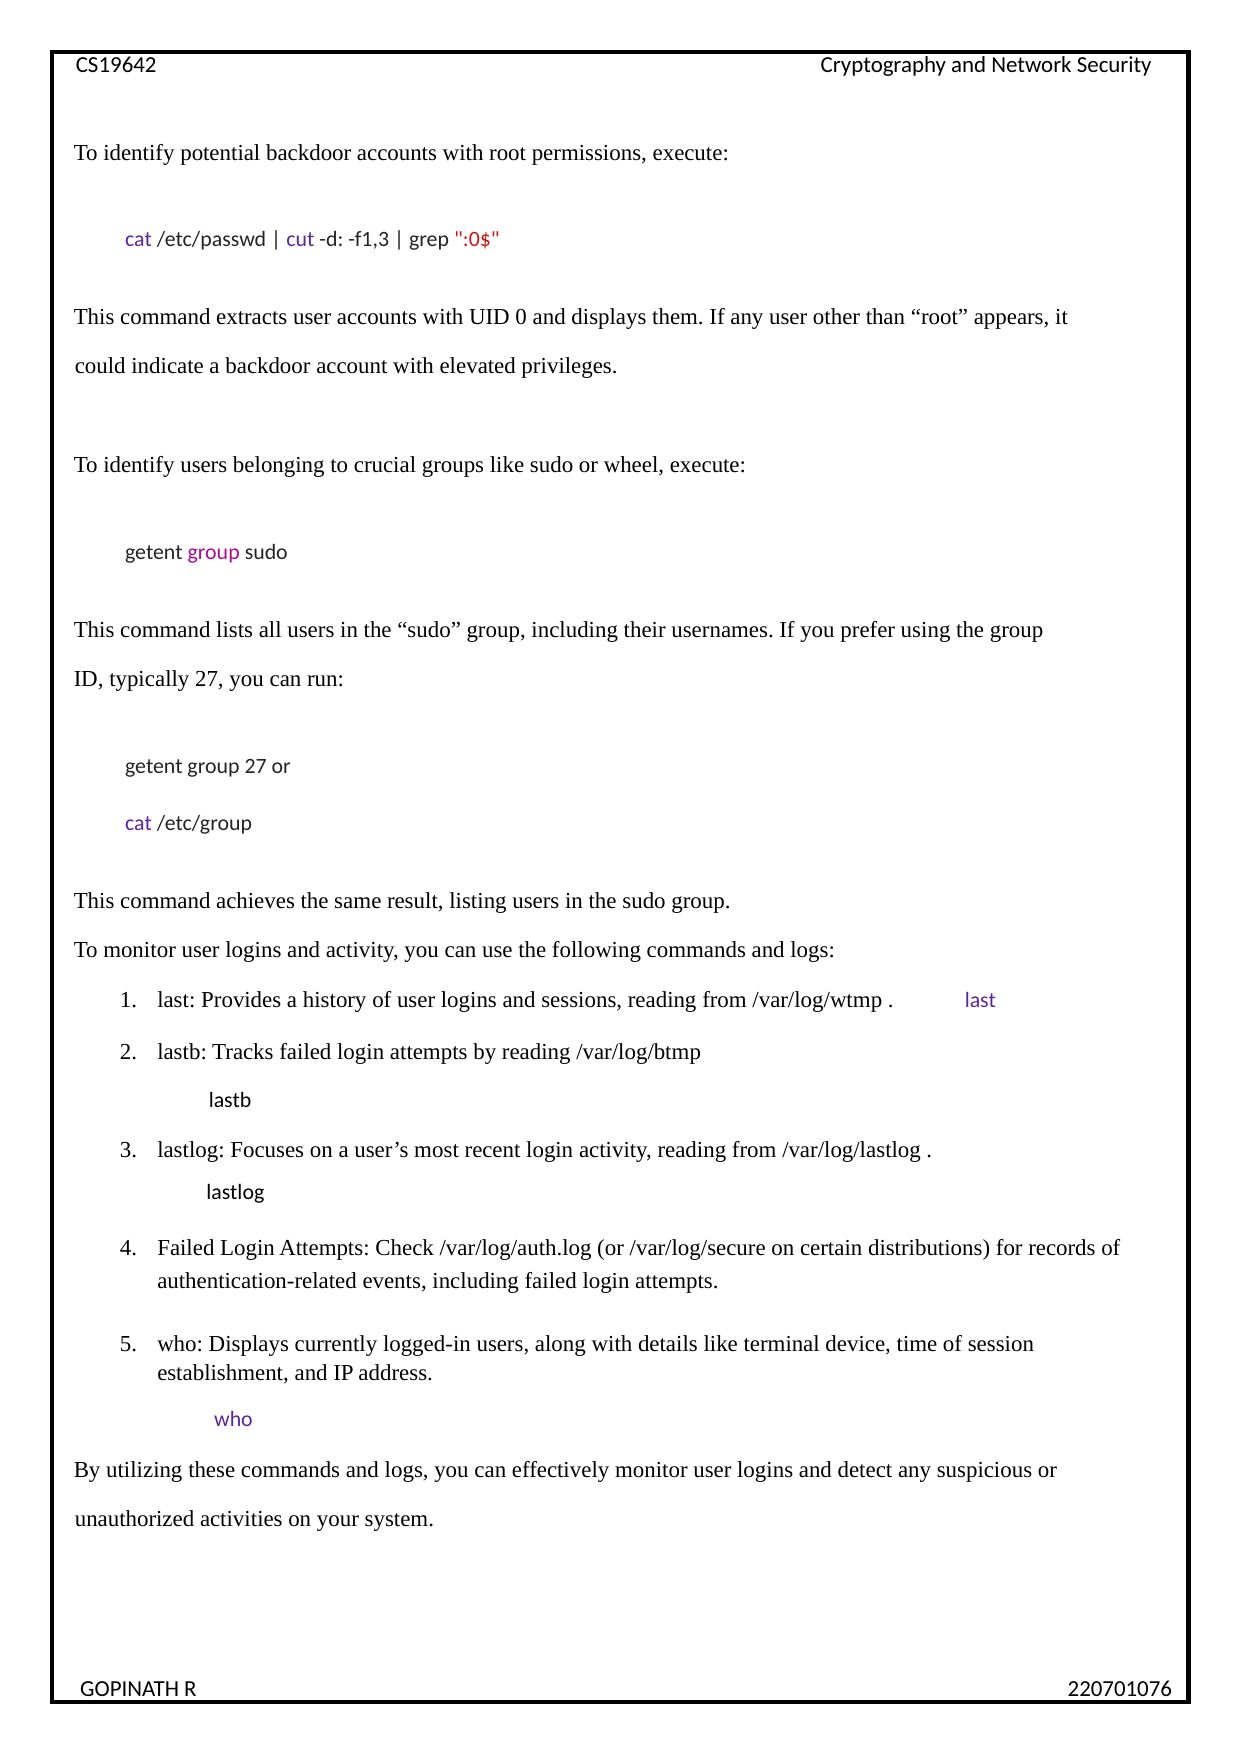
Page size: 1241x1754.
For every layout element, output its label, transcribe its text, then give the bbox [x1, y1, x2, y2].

text lastb [64, 1087, 1172, 1113]
text This command achieves the same result, listing users in the sudo group. [73, 887, 1166, 914]
list lastlog: Focuses on a user’s most recent login activity, reading from /var/log/lastlog . [119, 1136, 1166, 1162]
text To identify users belonging to crucial groups like sudo or wheel, execute: [73, 451, 1166, 477]
text This command extracts user accounts with UID 0 and displays them. If any user other than “root” appears, it could indicate a backdoor account with elevated privileges. [73, 303, 1071, 379]
list lastb: Tracks failed login attempts by reading /var/log/btmp [119, 1038, 1166, 1064]
text ID, typically 27, you can run: [73, 665, 1166, 692]
text This command lists all users in the “sudo” group, including their usernames. If you prefer using the group [73, 616, 1166, 642]
list who: Displays currently logged-in users, along with details like terminal device, time of session establishment, and IP address. [119, 1330, 1166, 1386]
text By utilizing these commands and logs, you can effectively monitor user logins and detect any suspicious or unauthorized activities on your system. [73, 1456, 1166, 1532]
text cat /etc/passwd | cut -d: -f1,3 | grep ":0$" [125, 226, 1172, 252]
text getent group sudo [125, 538, 1172, 564]
text To identify potential backdoor accounts with root permissions, execute: [73, 139, 1166, 165]
list Failed Login Attempts: Check /var/log/auth.log (or /var/log/secure on certain distributions) for records of [119, 1234, 1166, 1261]
text authentication-related events, including failed login attempts. [157, 1267, 1166, 1293]
text To monitor user logins and activity, you can use the following commands and logs: [73, 937, 1166, 963]
text lastlog [64, 1178, 1172, 1205]
text who [64, 1405, 1172, 1432]
text cat /etc/group [125, 809, 1172, 836]
list last: Provides a history of user logins and sessions, reading from /var/log/wtmp . last [119, 986, 1166, 1013]
text getent group 27 or [125, 752, 1172, 779]
